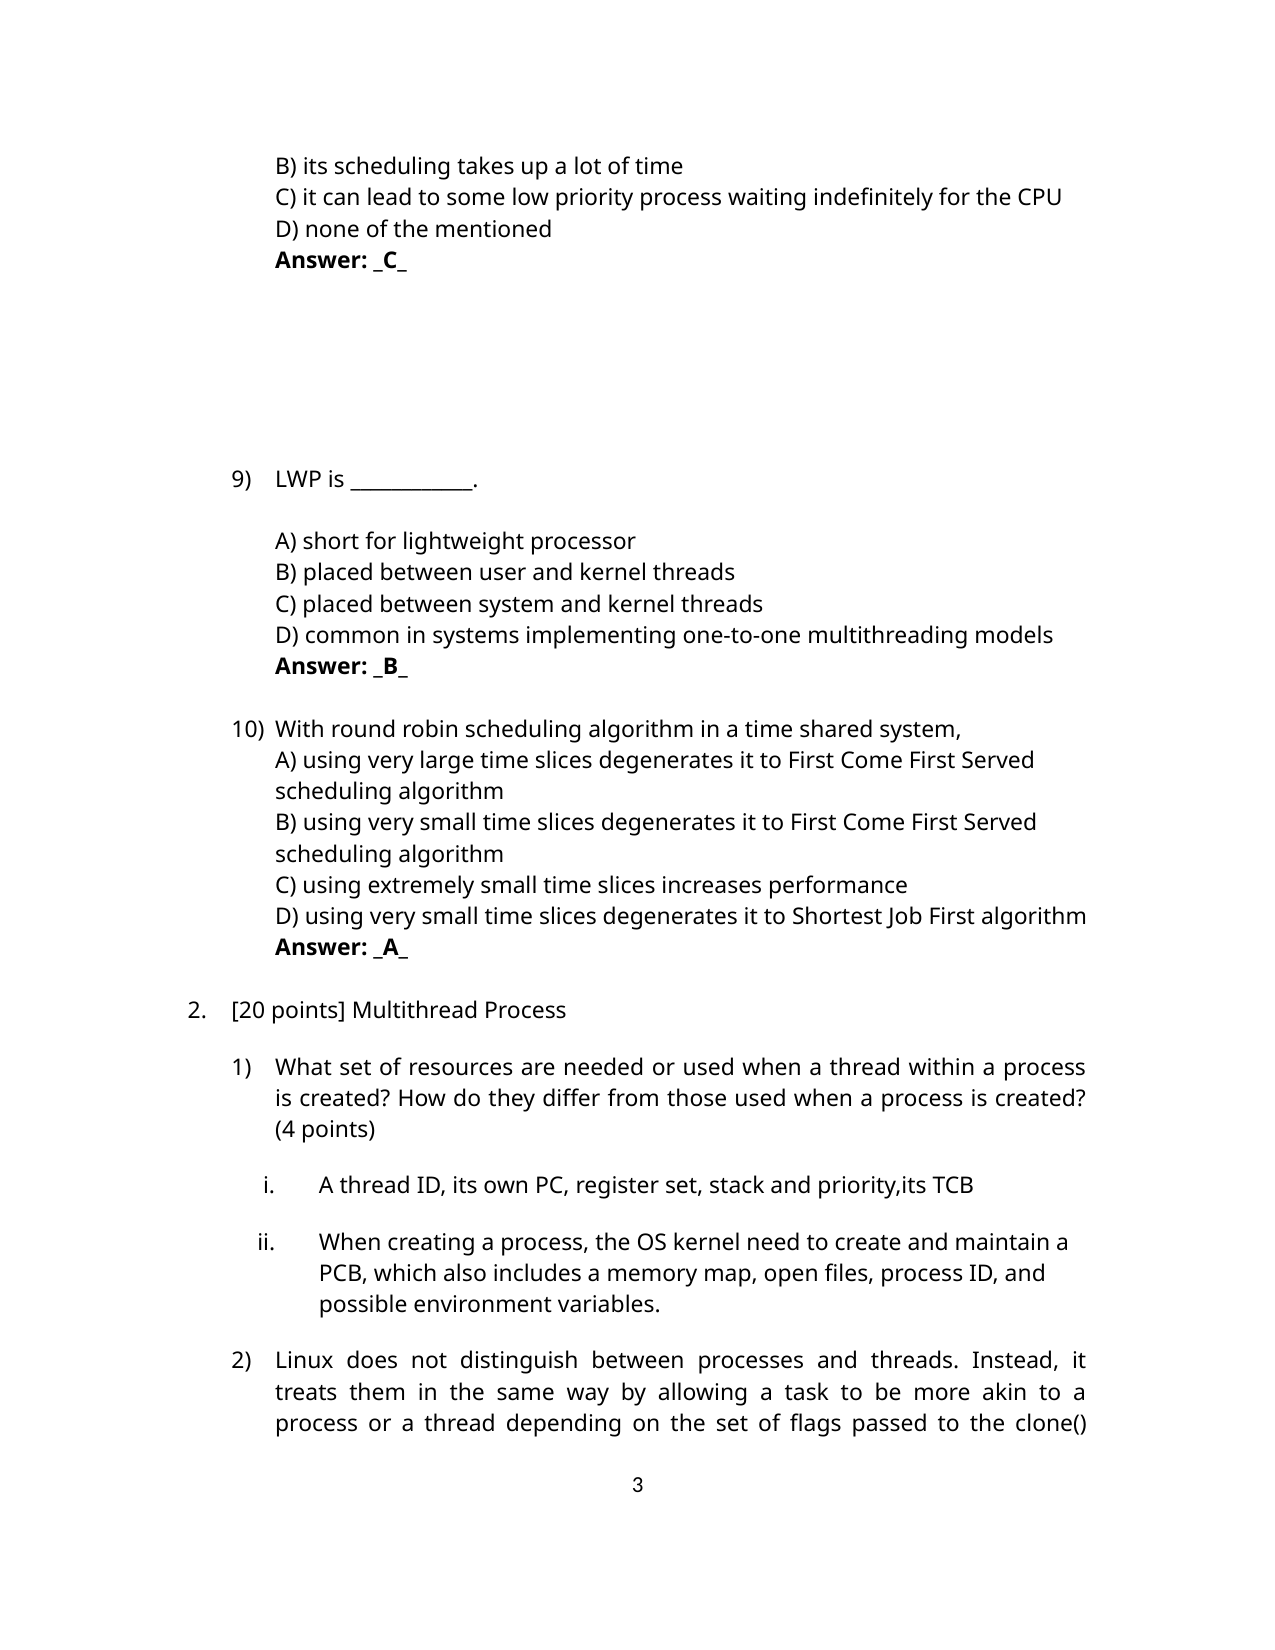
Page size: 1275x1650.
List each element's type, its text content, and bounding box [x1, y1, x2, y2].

text B) its scheduling takes up a lot of time [275, 150, 1087, 181]
list With round robin scheduling algorithm in a time shared system, [231, 712, 1087, 744]
text D) common in systems implementing one-to-one multithreading models [275, 619, 1087, 650]
list When creating a process, the OS kernel need to create and maintain a PCB, which also includes a memory map, open files, process ID, and possible environment variables. [275, 1226, 1087, 1319]
text C) it can lead to some low priority process waiting indefinitely for the CPU [275, 181, 1087, 212]
text C) using extremely small time slices increases performance [275, 869, 1087, 900]
text A) short for lightweight processor [275, 525, 1087, 556]
text D) using very small time slices degenerates it to Shortest Job First algorithm [275, 900, 1087, 931]
list A thread ID, its own PC, register set, stack and priority,its TCB [275, 1169, 1087, 1201]
list What set of resources are needed or used when a thread within a process is created? How do they differ from those used when a process is created? (4 points) [231, 1051, 1087, 1144]
text C) placed between system and kernel threads [275, 587, 1087, 619]
text Answer: _C_ [275, 244, 1087, 275]
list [231, 1344, 1087, 1438]
text Answer: _A_ [275, 931, 1087, 962]
text Answer: _B_ [275, 650, 1087, 681]
text D) none of the mentioned [275, 212, 1087, 244]
list LWP is ____________. [231, 462, 1087, 494]
text A) using very large time slices degenerates it to First Come First Served scheduling algorithm [275, 744, 1087, 806]
list [20 points] Multithread Process [187, 994, 1087, 1025]
text B) placed between user and kernel threads [275, 556, 1087, 587]
text B) using very small time slices degenerates it to First Come First Served scheduling algorithm [275, 806, 1087, 869]
